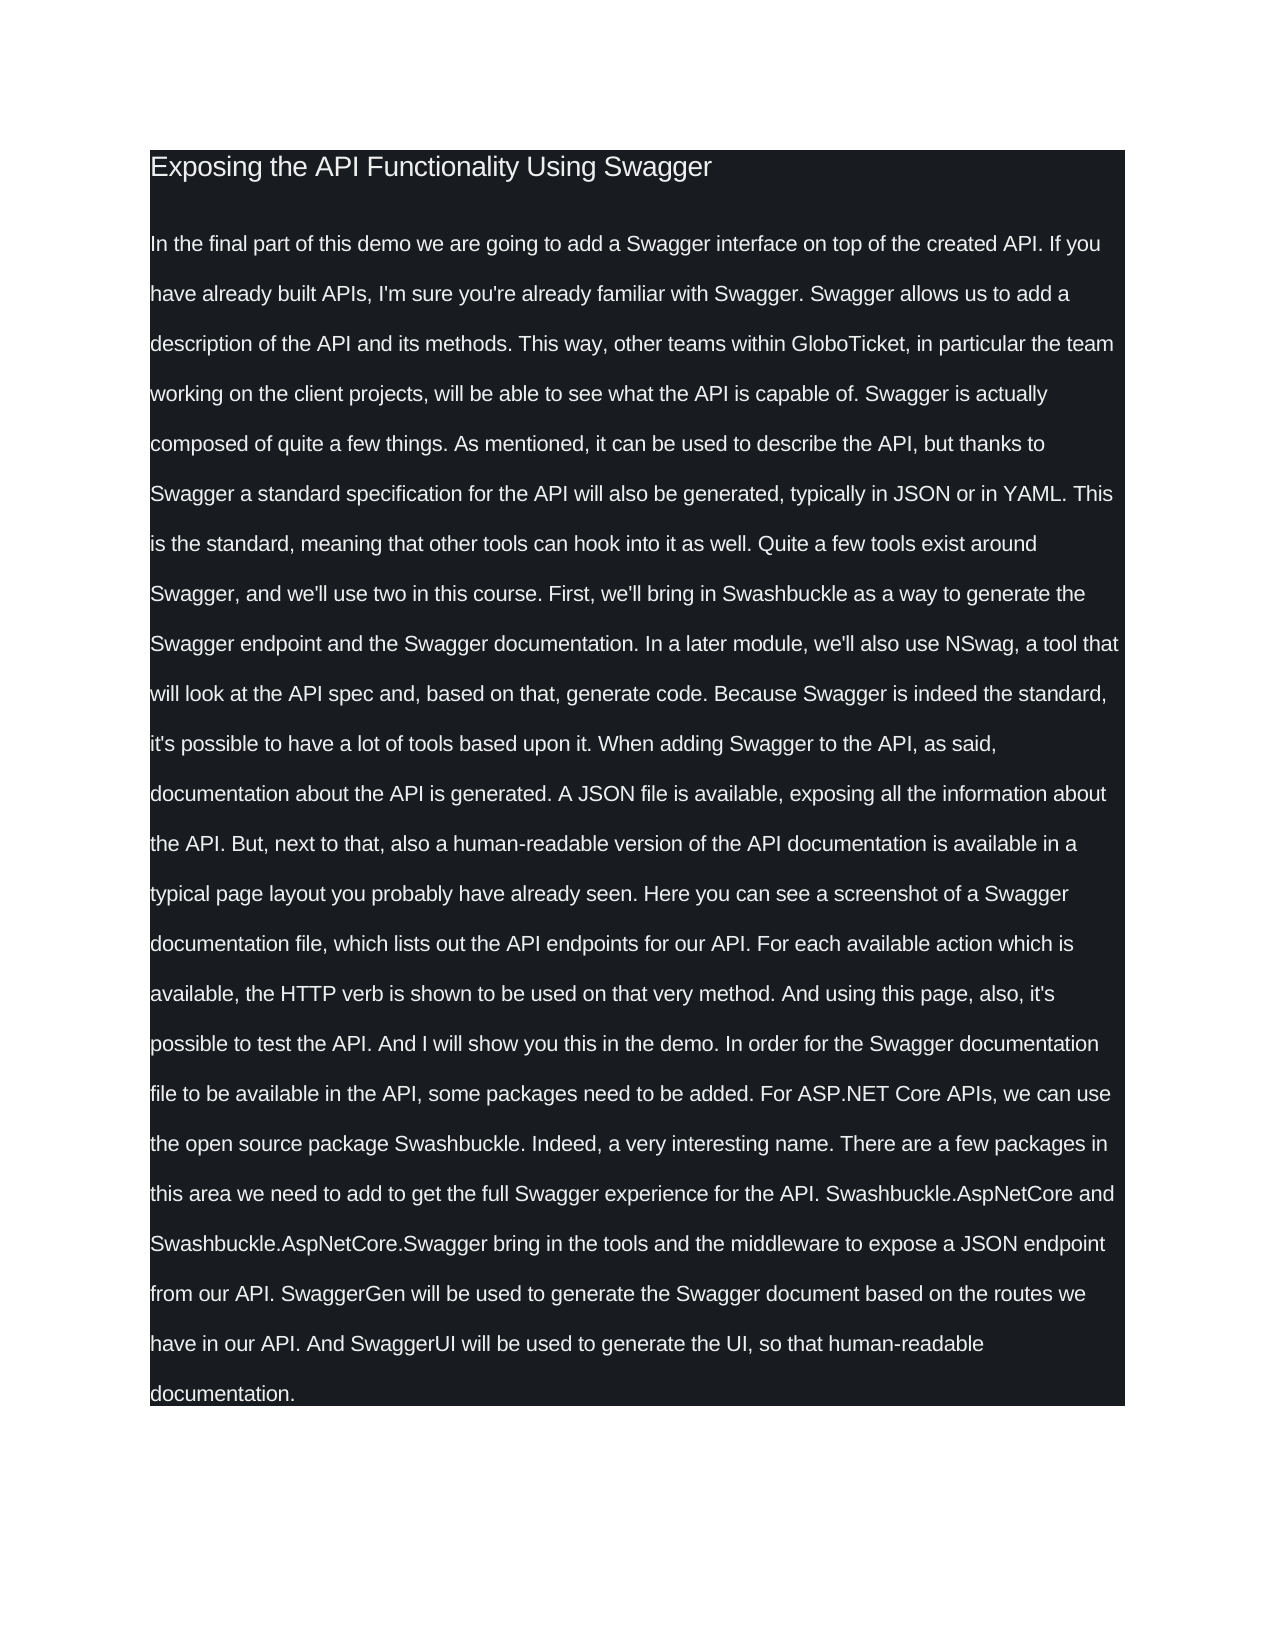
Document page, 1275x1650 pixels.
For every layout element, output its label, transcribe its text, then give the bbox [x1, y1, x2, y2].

text Exposing the API Functionality Using Swagger [150, 150, 1125, 182]
text In the final part of this demo we are going to add a Swagger interface on top of the created API. If you have already built APIs, I'm sure you're already familiar with Swagger. Swagger allows us to add a description of the API and its methods. This way, other teams within GloboTicket, in particular the team working on the client projects, will be able to see what the API is capable of. Swagger is actually composed of quite a few things. As mentioned, it can be used to describe the API, but thanks to Swagger a standard specification for the API will also be generated, typically in JSON or in YAML. This is the standard, meaning that other tools can hook into it as well. Quite a few tools exist around Swagger, and we'll use two in this course. First, we'll bring in Swashbuckle as a way to generate the Swagger endpoint and the Swagger documentation. In a later module, we'll also use NSwag, a tool that will look at the API spec and, based on that, generate code. Because Swagger is indeed the standard, it's possible to have a lot of tools based upon it. When adding Swagger to the API, as said, documentation about the API is generated. A JSON file is available, exposing all the information about the API. But, next to that, also a human-readable version of the API documentation is available in a typical page layout you probably have already seen. Here you can see a screenshot of a Swagger documentation file, which lists out the API endpoints for our API. For each available action which is available, the HTTP verb is shown to be used on that very method. And using this page, also, it's possible to test the API. And I will show you this in the demo. In order for the Swagger documentation file to be available in the API, some packages need to be added. For ASP.NET Core APIs, we can use the open source package Swashbuckle. Indeed, a very interesting name. There are a few packages in this area we need to add to get the full Swagger experience for the API. Swashbuckle.AspNetCore and Swashbuckle.AspNetCore.Swagger bring in the tools and the middleware to expose a JSON endpoint from our API. SwaggerGen will be used to generate the Swagger document based on the routes we have in our API. And SwaggerUI will be used to generate the UI, so that human-readable documentation. [150, 206, 1125, 1406]
